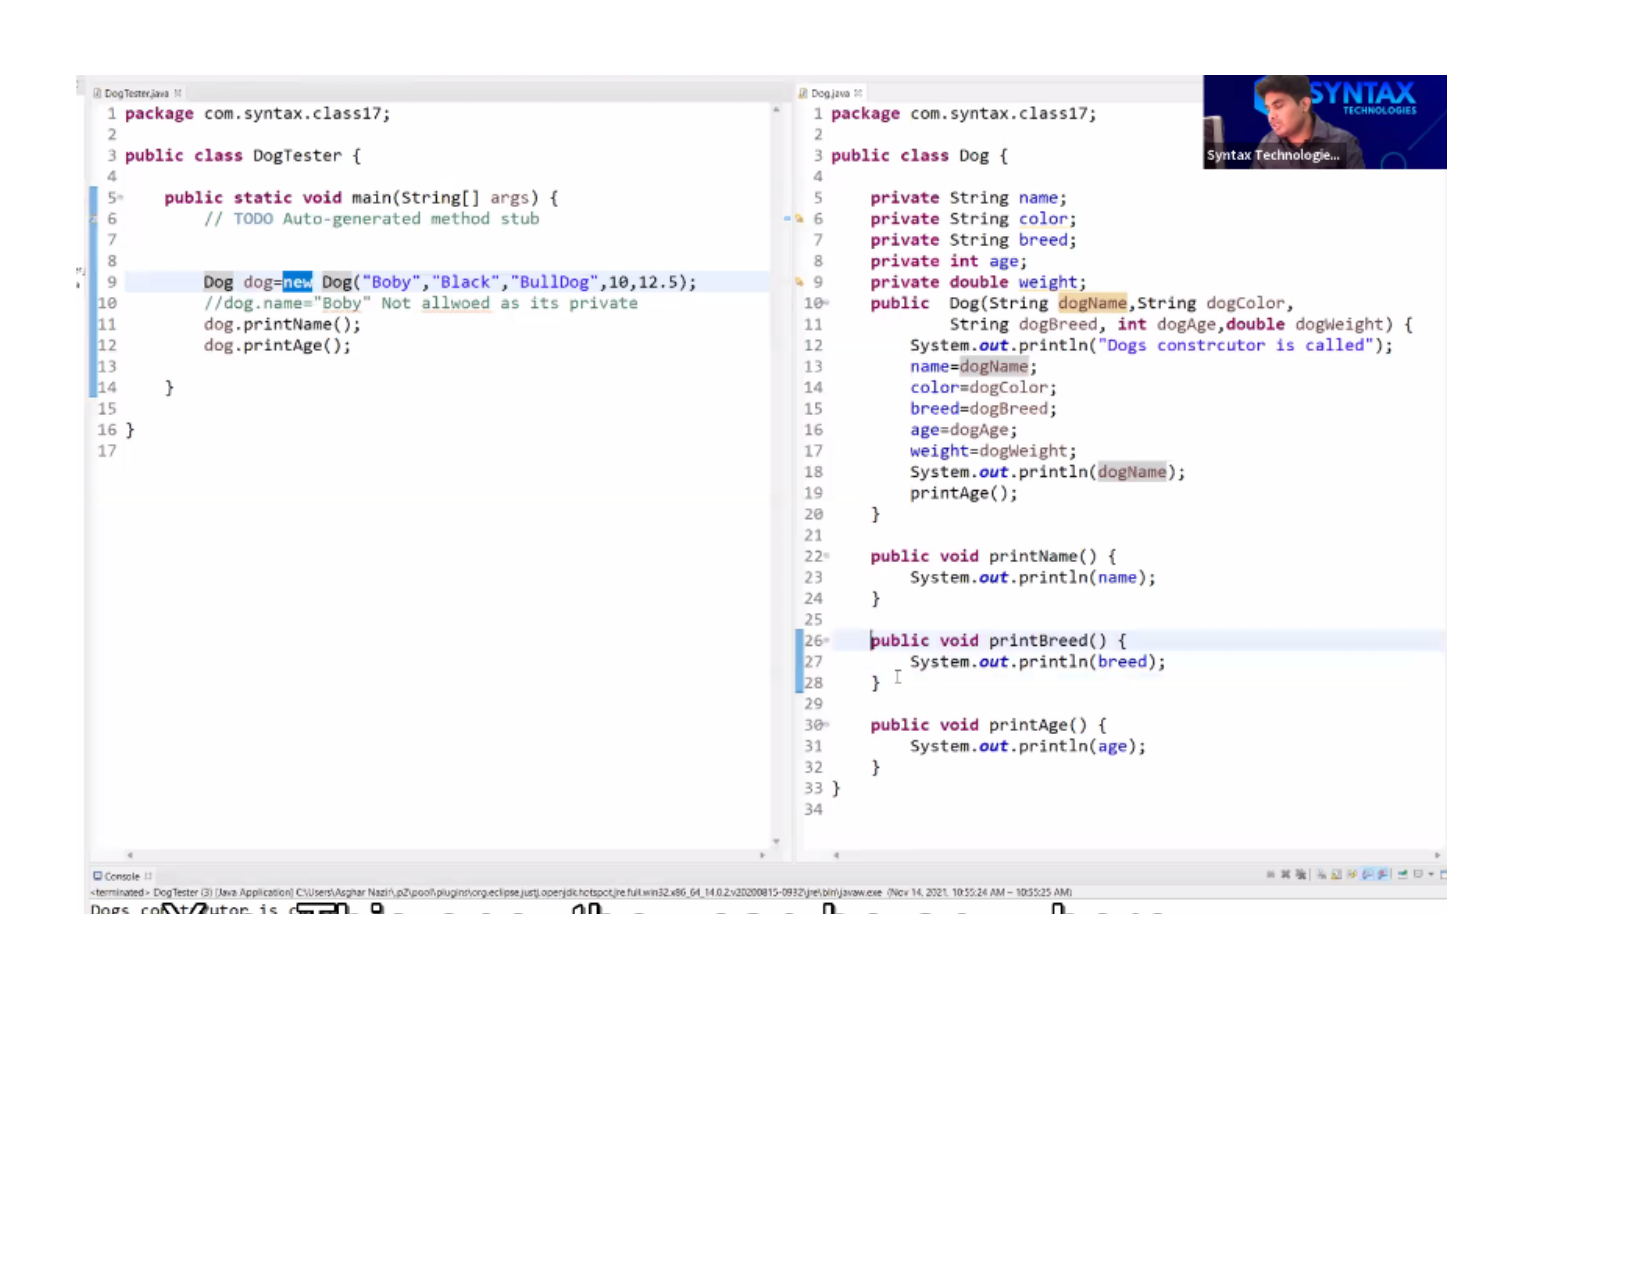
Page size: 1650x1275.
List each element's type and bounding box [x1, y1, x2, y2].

picture [75, 75, 1445, 913]
